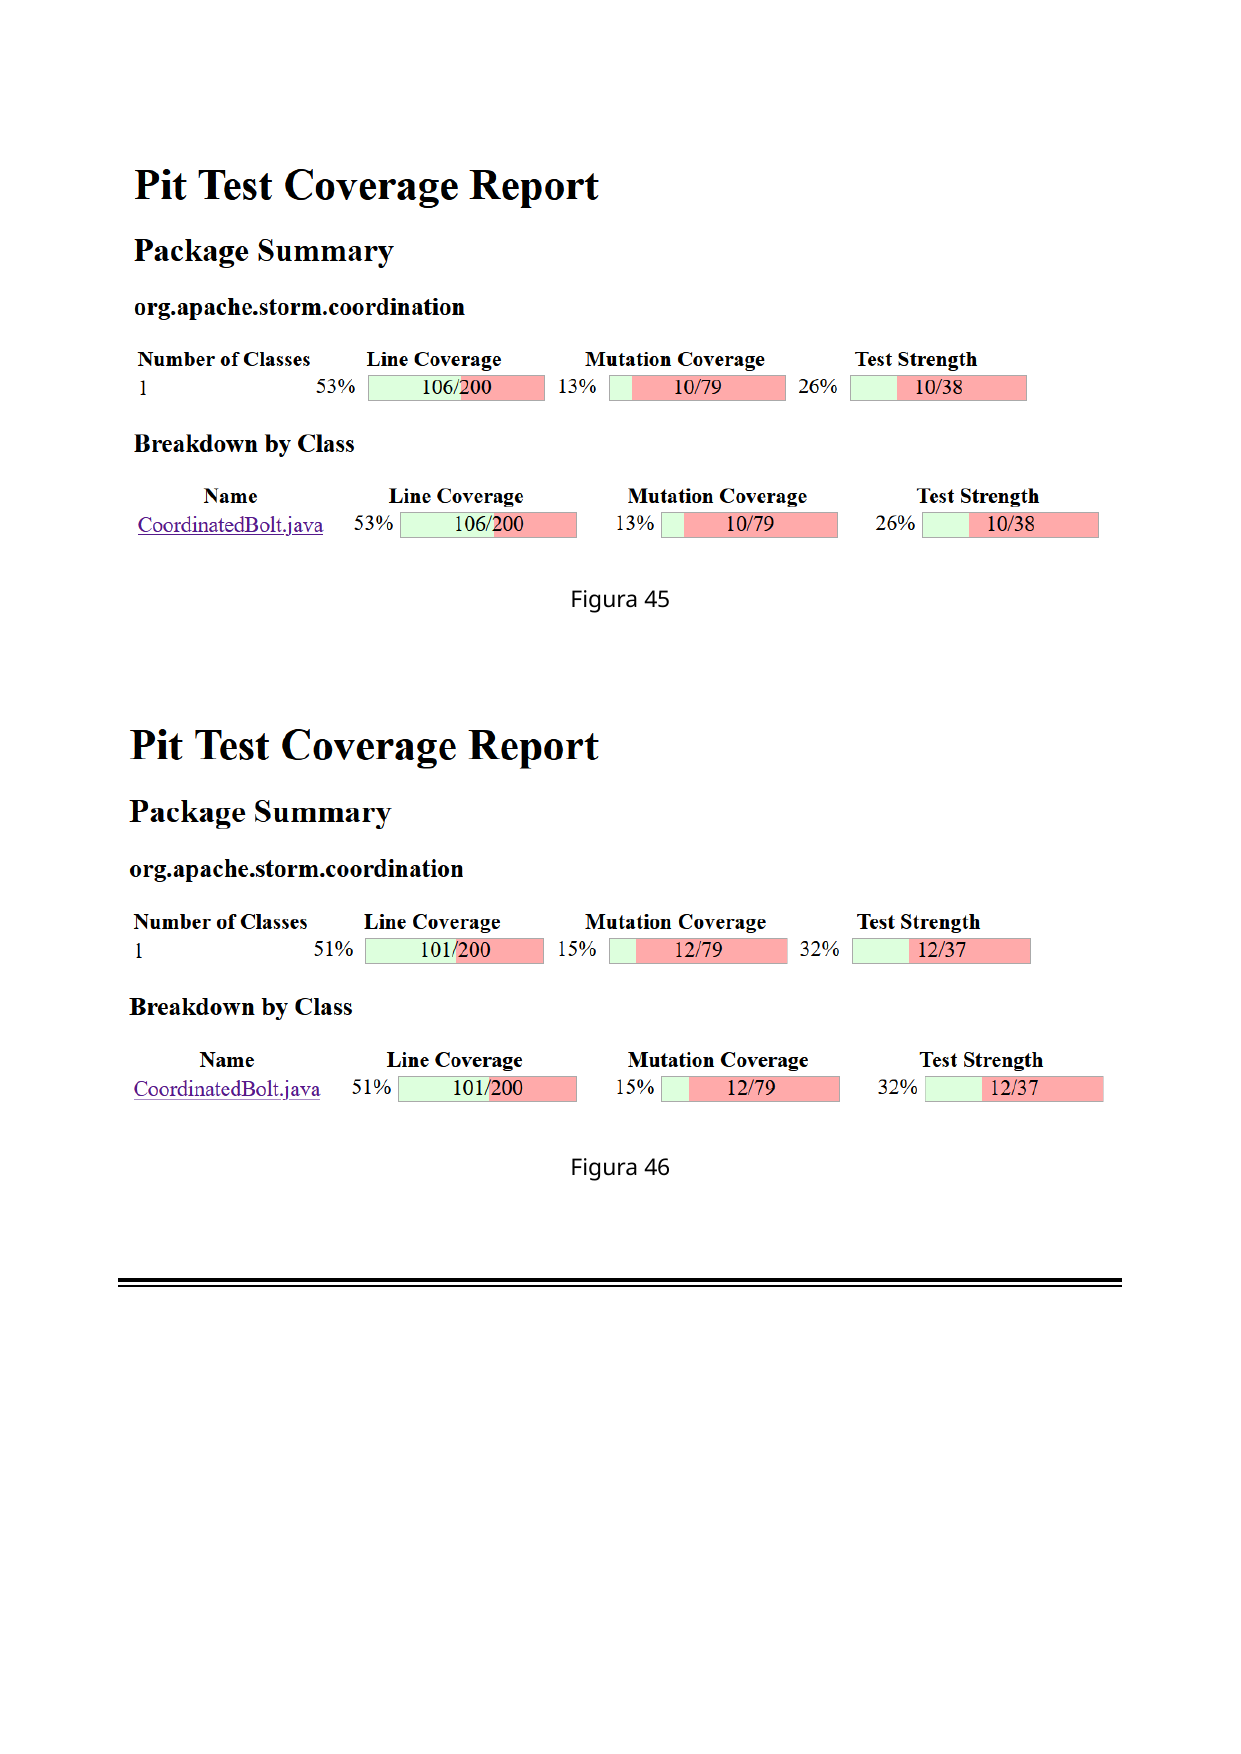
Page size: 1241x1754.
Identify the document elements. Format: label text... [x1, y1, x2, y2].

picture [118, 708, 1123, 1120]
text Figura 45 [118, 583, 1122, 614]
picture [118, 147, 1123, 552]
text Figura 46 [118, 1150, 1122, 1182]
